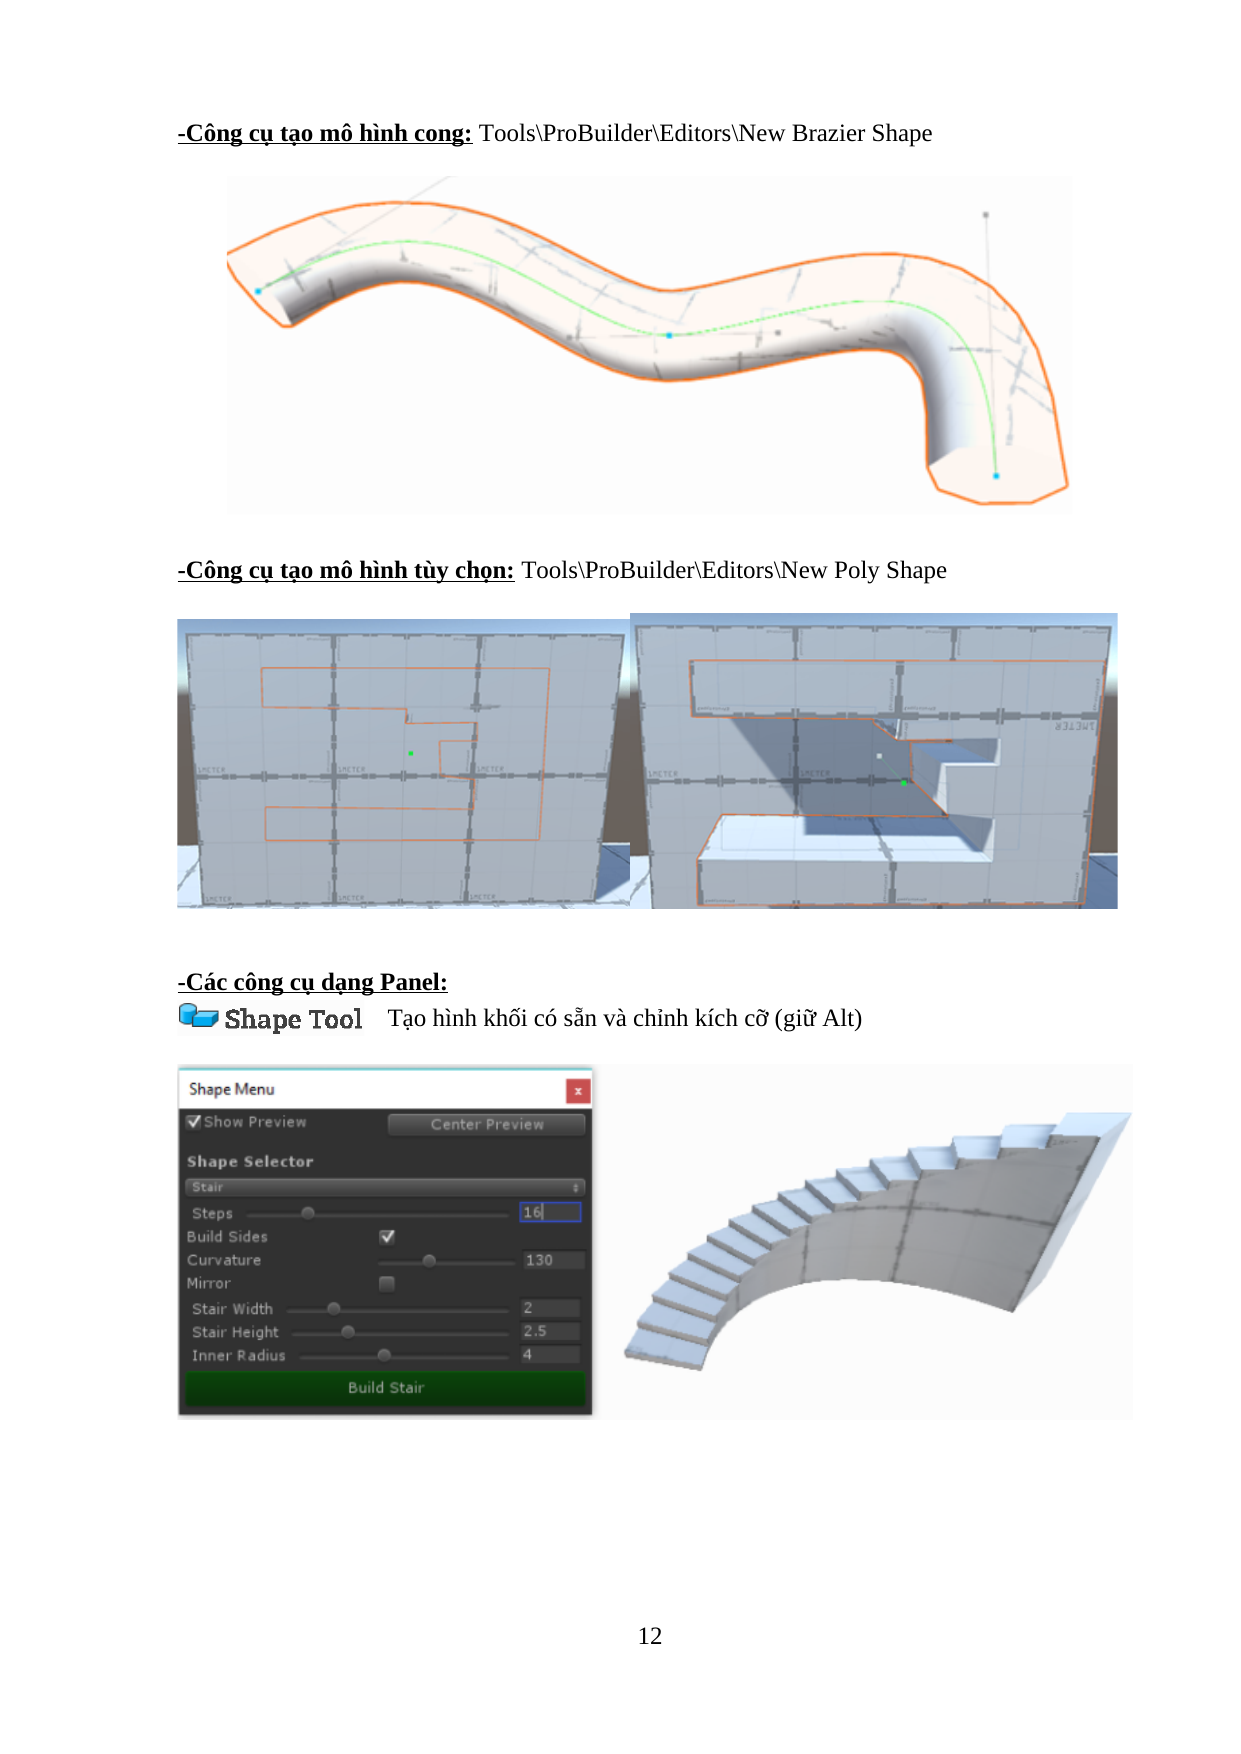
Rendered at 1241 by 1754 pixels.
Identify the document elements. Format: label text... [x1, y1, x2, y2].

table_header [166, 1000, 376, 1040]
picture [226, 176, 1073, 531]
picture [177, 613, 1118, 909]
text -Công cụ tạo mô hình tùy chọn: Tools\ProBuilder\Editors\New Poly Shape [177, 556, 1122, 584]
text -Các công cụ dạng Panel: [177, 967, 1122, 996]
picture [177, 1064, 1133, 1420]
table_header Tạo hình khối có sẵn và chỉnh kích cỡ (giữ Alt) [376, 1000, 1133, 1040]
picture [177, 1000, 365, 1036]
text -Công cụ tạo mô hình cong: Tools\ProBuilder\Editors\New Brazier Shape [177, 118, 1122, 147]
